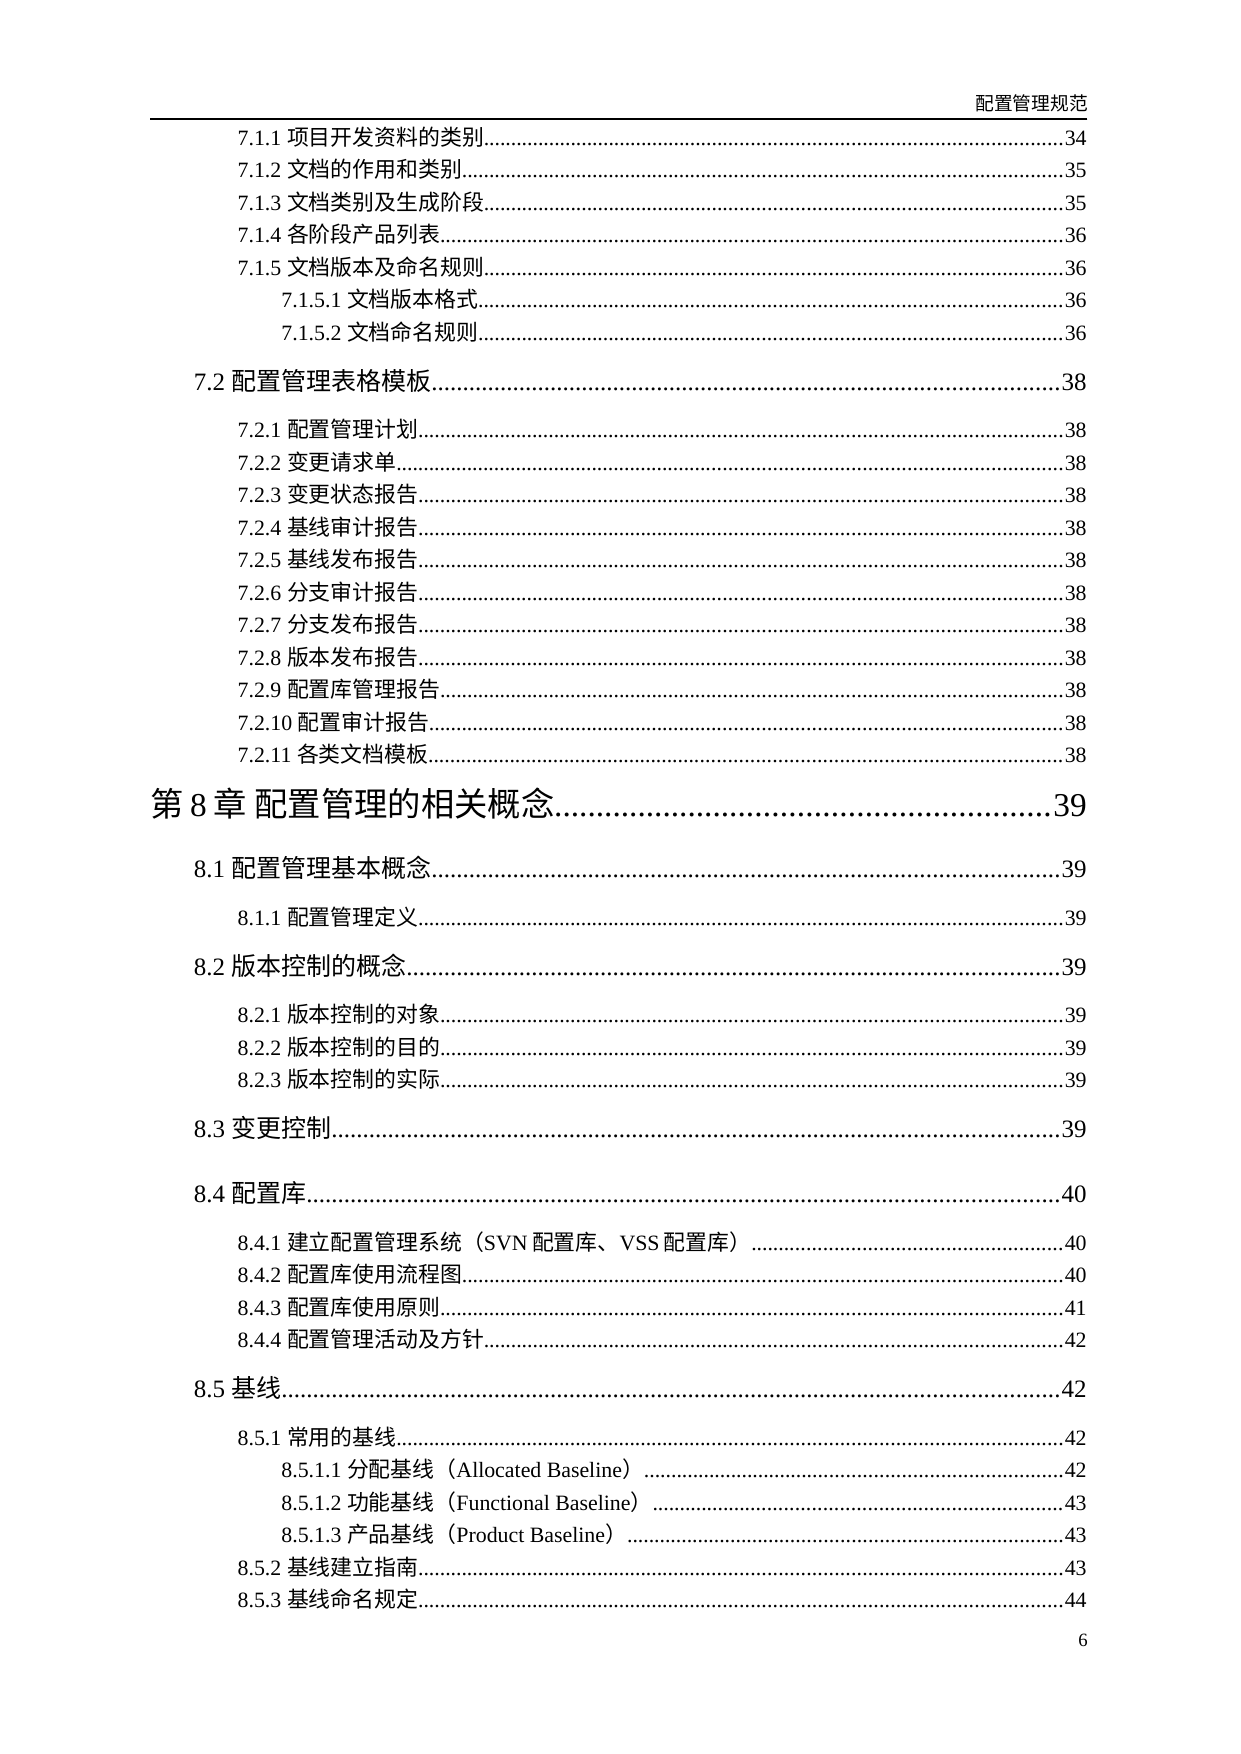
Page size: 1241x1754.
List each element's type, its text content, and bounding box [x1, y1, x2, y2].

text 8.5.1.3 产品基线（Product Baseline） 43 [281, 1517, 1087, 1549]
text 8.5.3 基线命名规定 44 [237, 1582, 1087, 1614]
text 7.2.7 分支发布报告 38 [237, 607, 1087, 639]
text 7.2.4 基线审计报告 38 [237, 509, 1087, 542]
text 7.2.3 变更状态报告 38 [237, 477, 1087, 509]
text 8.4.4 配置管理活动及方针 42 [237, 1322, 1087, 1354]
text 7.2.8 版本发布报告 38 [237, 639, 1087, 672]
text 8.5.1 常用的基线 42 [237, 1419, 1087, 1452]
text 8.2 版本控制的概念 39 [194, 932, 1087, 997]
text 8.4.2 配置库使用流程图 40 [237, 1257, 1087, 1289]
text 7.2.5 基线发布报告 38 [237, 542, 1087, 574]
text 8.4.3 配置库使用原则 41 [237, 1289, 1087, 1322]
text 7.2 配置管理表格模板 38 [194, 347, 1087, 412]
text 8.5.1.1 分配基线（Allocated Baseline） 42 [281, 1452, 1087, 1484]
text 7.1.5 文档版本及命名规则 36 [237, 249, 1087, 282]
text 7.2.6 分支审计报告 38 [237, 574, 1087, 607]
text 8.1.1 配置管理定义 39 [237, 899, 1087, 932]
text 8.5.2 基线建立指南 43 [237, 1549, 1087, 1582]
text 8.3 变更控制 39 [194, 1094, 1087, 1159]
text 8.1 配置管理基本概念 39 [194, 834, 1087, 899]
text 7.1.5.2 文档命名规则 36 [281, 314, 1087, 347]
text 8.4 配置库 40 [194, 1159, 1087, 1224]
text 8.4.1 建立配置管理系统（SVN配置库、VSS配置库） 40 [237, 1224, 1087, 1257]
text 7.1.4 各阶段产品列表 36 [237, 217, 1087, 249]
text 8.5 基线 42 [194, 1354, 1087, 1419]
text 8.2.1 版本控制的对象 39 [237, 997, 1087, 1029]
text 7.2.11 各类文档模板 38 [237, 737, 1087, 769]
text 8.5.1.2 功能基线（Functional Baseline） 43 [281, 1484, 1087, 1517]
text 7.1.1 项目开发资料的类别 34 [237, 120, 1087, 152]
text 7.2.2 变更请求单 38 [237, 444, 1087, 477]
text 7.2.10 配置审计报告 38 [237, 704, 1087, 737]
text 8.2.2 版本控制的目的 39 [237, 1029, 1087, 1062]
text 7.1.5.1 文档版本格式 36 [281, 282, 1087, 314]
text 8.2.3 版本控制的实际 39 [237, 1062, 1087, 1094]
text 第8章 配置管理的相关概念 39 [150, 769, 1087, 834]
text 7.1.3 文档类别及生成阶段 35 [237, 184, 1087, 217]
text 7.1.2 文档的作用和类别 35 [237, 152, 1087, 184]
text 7.2.9 配置库管理报告 38 [237, 672, 1087, 704]
text 7.2.1 配置管理计划 38 [237, 412, 1087, 444]
